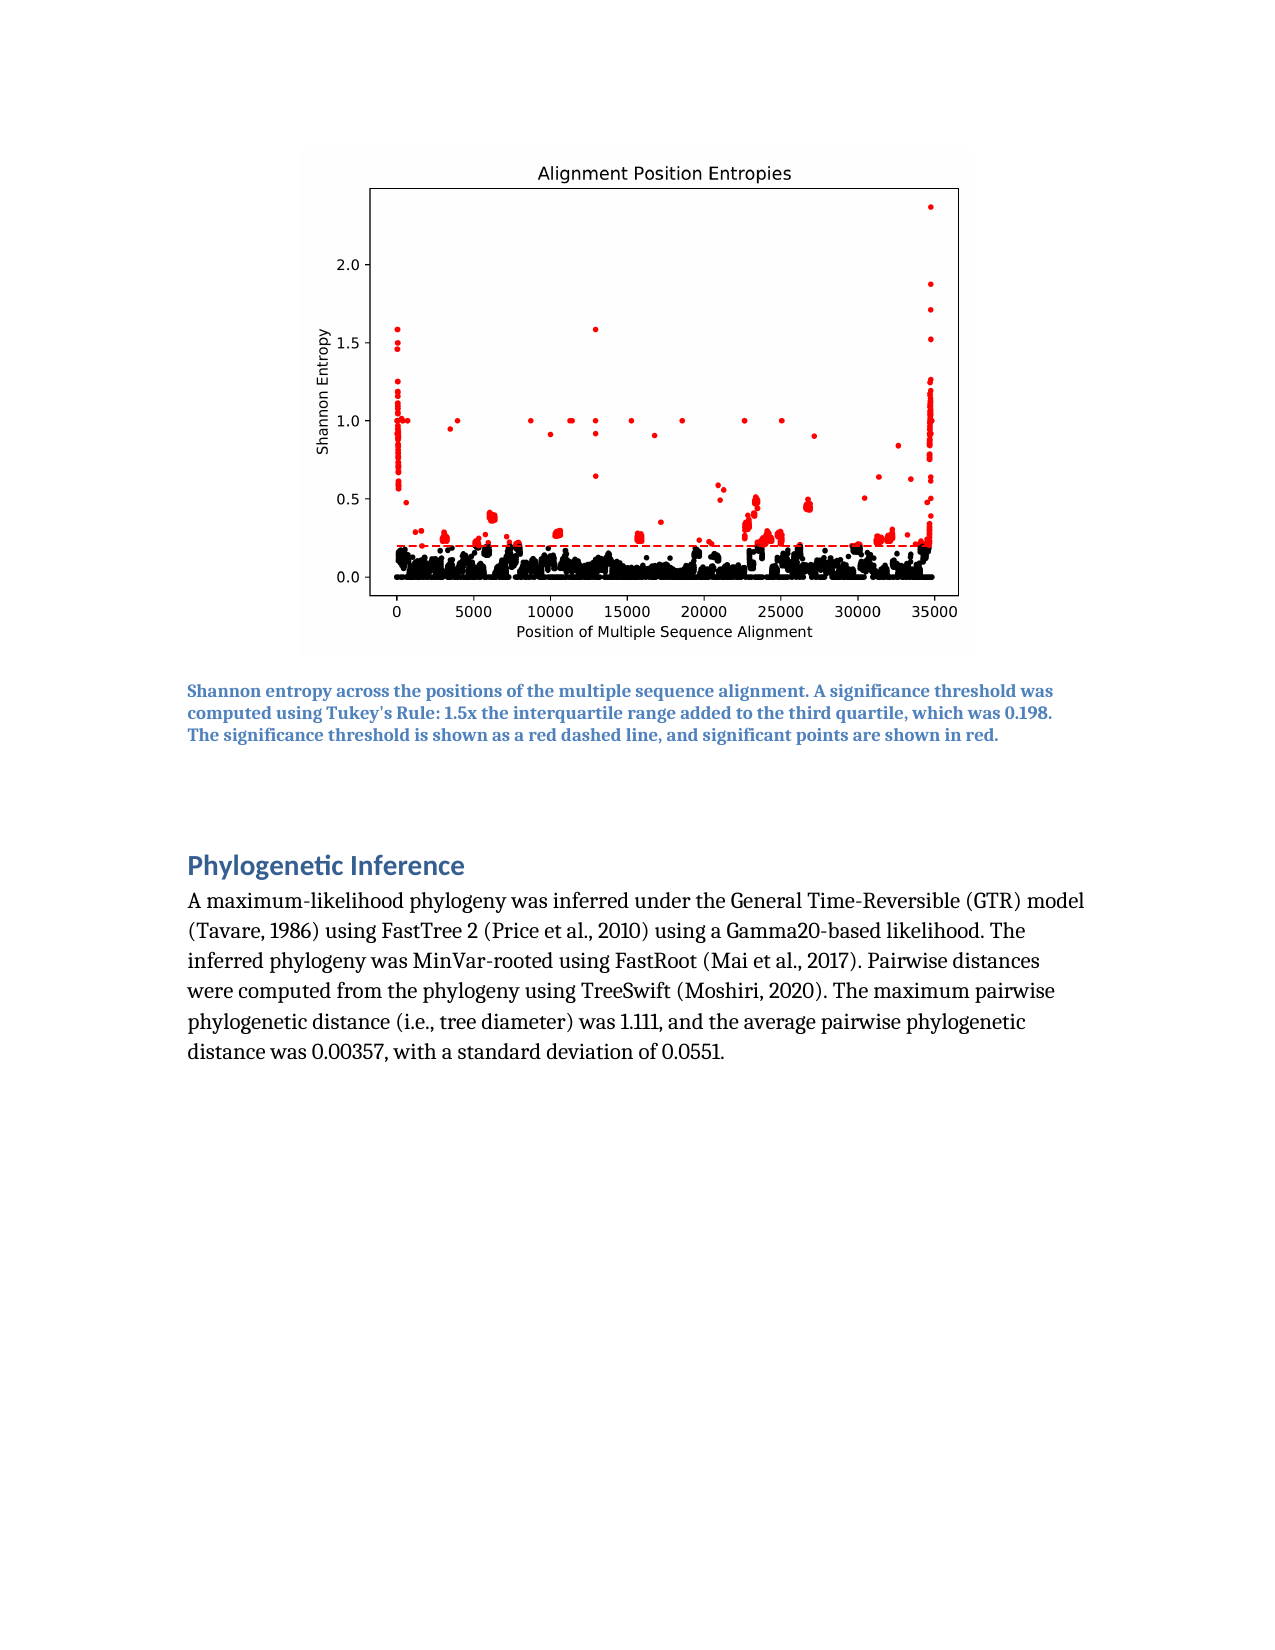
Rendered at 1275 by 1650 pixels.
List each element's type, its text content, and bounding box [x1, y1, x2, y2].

text A maximum-likelihood phylogeny was inferred under the General Time-Reversible (GTR) model (Tavare, 1986) using FastTree 2 (Price et al., 2010) using a Gamma20-based likelihood. The inferred phylogeny was MinVar-rooted using FastRoot (Mai et al., 2017). Pairwise distances were computed from the phylogeny using TreeSwift (Moshiri, 2020). The maximum pairwise phylogenetic distance (i.e., tree diameter) was 1.111, and the average pairwise phylogenetic distance was 0.00357, with a standard deviation of 0.0551. [187, 888, 1087, 1065]
picture [300, 150, 976, 657]
text Shannon entropy across the positions of the multiple sequence alignment. A significance threshold was computed using Tukey's Rule: 1.5x the interquartile range added to the third quartile, which was 0.198. The significance threshold is shown as a red dashed line, and significant points are shown in red. [187, 681, 1087, 746]
subtitle Phylogenetic Inference [187, 847, 1087, 882]
